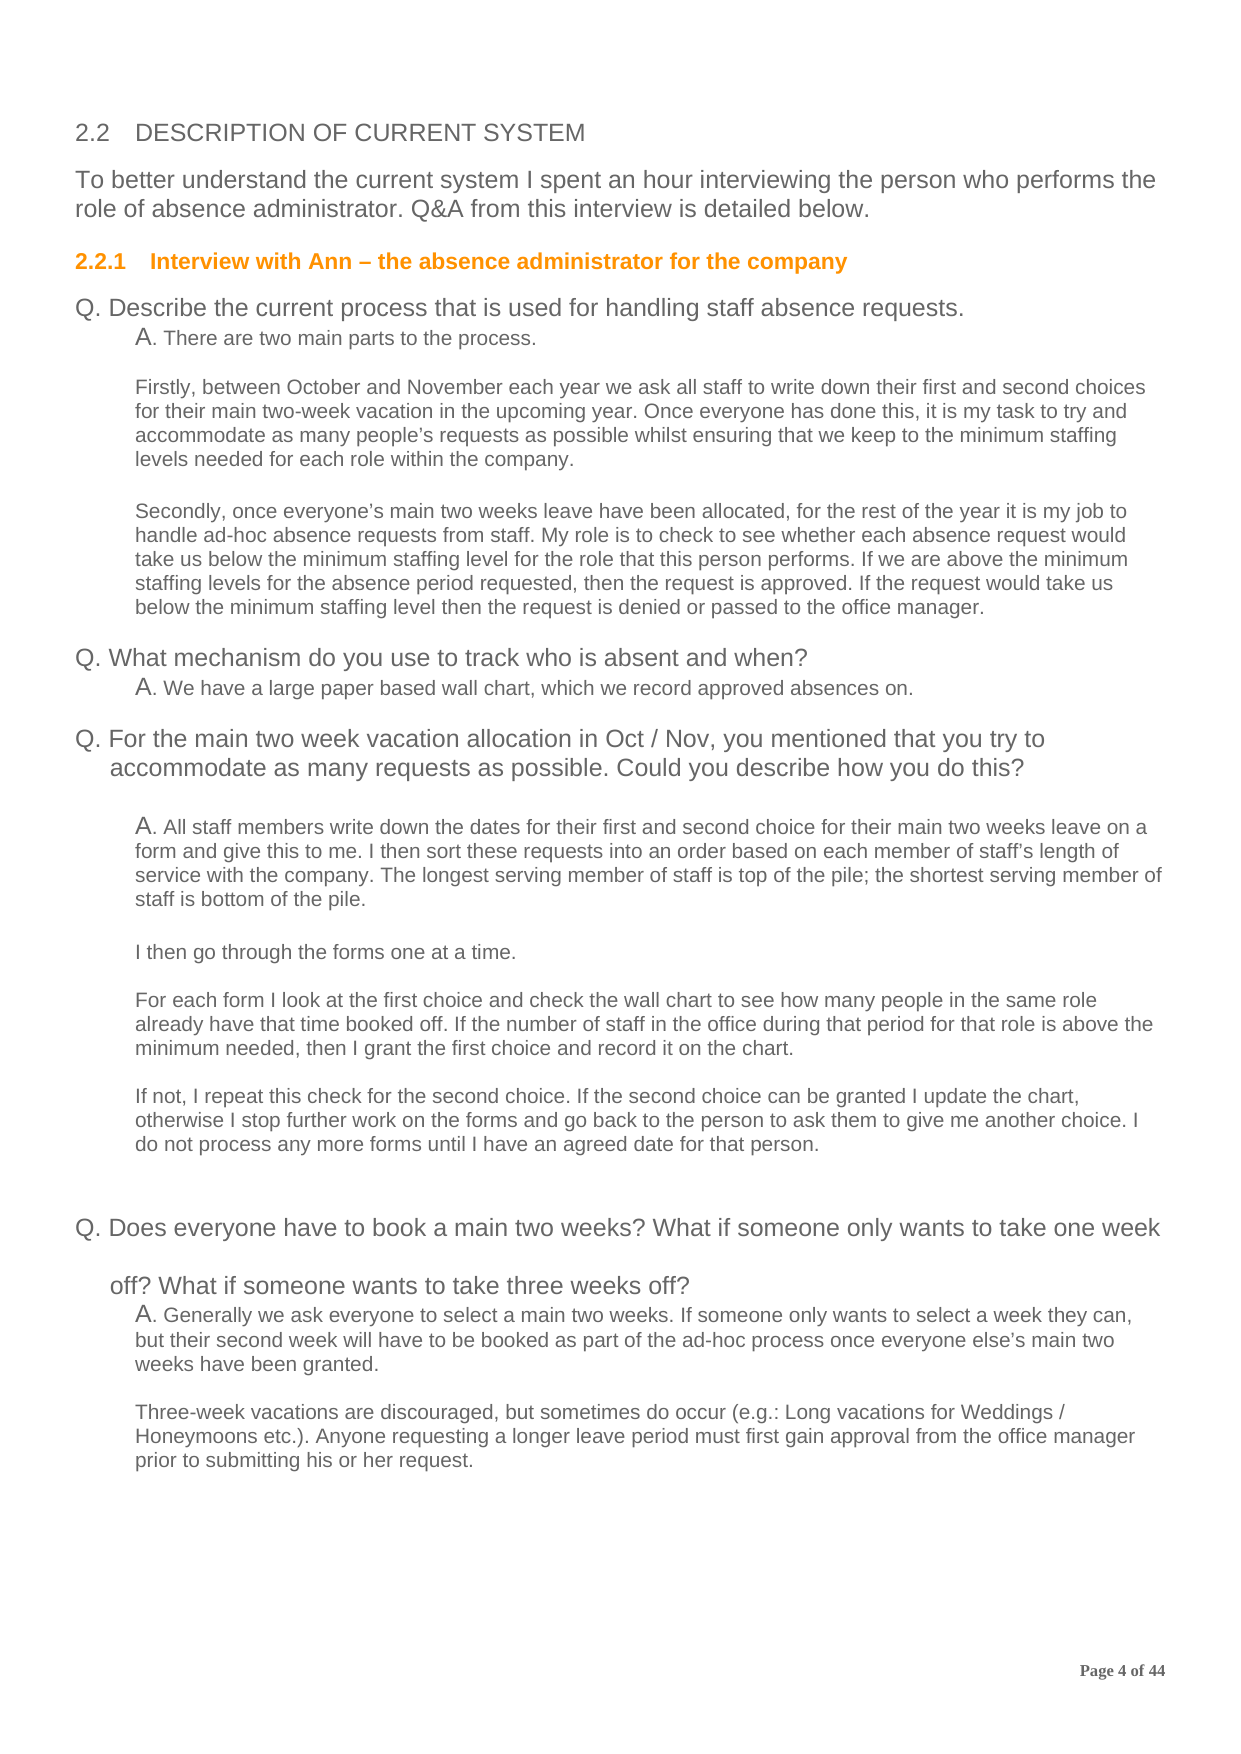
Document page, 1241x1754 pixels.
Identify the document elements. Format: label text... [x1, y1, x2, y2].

text A. There are two main parts to the process. Firstly, between October and November each year we ask all staff to write down their first and second choices for their main two-week vacation in the upcoming year. Once everyone has done this, it is my task to try and accommodate as many people’s requests as possible whilst ensuring that we keep to the minimum staffing levels needed for each role within the company. [135, 322, 1165, 470]
text I then go through the forms one at a time. [135, 940, 1165, 964]
text A. All staff members write down the dates for their first and second choice for their main two weeks leave on a form and give this to me. I then sort these requests into an order based on each member of staff’s length of service with the company. The longest serving member of staff is top of the pile; the shortest serving member of staff is bottom of the pile. [135, 811, 1165, 911]
text If not, I repeat this check for the second choice. If the second choice can be granted I update the chart, otherwise I stop further work on the forms and go back to the person to ask them to give me another choice. I do not process any more forms until I have an agreed date for that person. [135, 1084, 1165, 1156]
text For each form I look at the first choice and check the wall chart to see how many people in the same role already have that time booked off. If the number of staff in the office during that period for that role is above the minimum needed, then I grant the first choice and record it on the chart. [135, 988, 1165, 1060]
text Q. Does everyone have to book a main two weeks? What if someone only wants to take one week off? What if someone wants to take three weeks off? [75, 1213, 1165, 1299]
text Q. What mechanism do you use to track who is absent and when? [75, 643, 1165, 672]
text A. We have a large paper based wall chart, which we record approved absences on. [135, 672, 1165, 700]
text Secondly, once everyone’s main two weeks leave have been allocated, for the rest of the year it is my job to handle ad-hoc absence requests from staff. My role is to check to see whether each absence request would take us below the minimum staffing level for the role that this person performs. If we are above the minimum staffing levels for the absence period requested, then the request is approved. If the request would take us below the minimum staffing level then the request is denied or passed to the office manager. [135, 499, 1165, 619]
text Q. Describe the current process that is used for handling staff absence requests. [75, 293, 1165, 322]
subtitle Description of current system [75, 118, 1165, 147]
text A. Generally we ask everyone to select a main two weeks. If someone only wants to select a week they can, but their second week will have to be booked as part of the ad-hoc process once everyone else’s main two weeks have been granted. [135, 1299, 1165, 1376]
text Q. For the main two week vacation allocation in Oct / Nov, you mentioned that you try to accommodate as many requests as possible. Could you describe how you do this? [75, 724, 1165, 811]
subtitle Interview with Ann – the absence administrator for the company [75, 248, 1165, 274]
text To better understand the current system I spent an hour interviewing the person who performs the role of absence administrator. Q&A from this interview is detailed below. [75, 166, 1165, 223]
text Three-week vacations are discouraged, but sometimes do occur (e.g.: Long vacations for Weddings / Honeymoons etc.). Anyone requesting a longer leave period must first gain approval from the office manager prior to submitting his or her request. [135, 1400, 1165, 1472]
